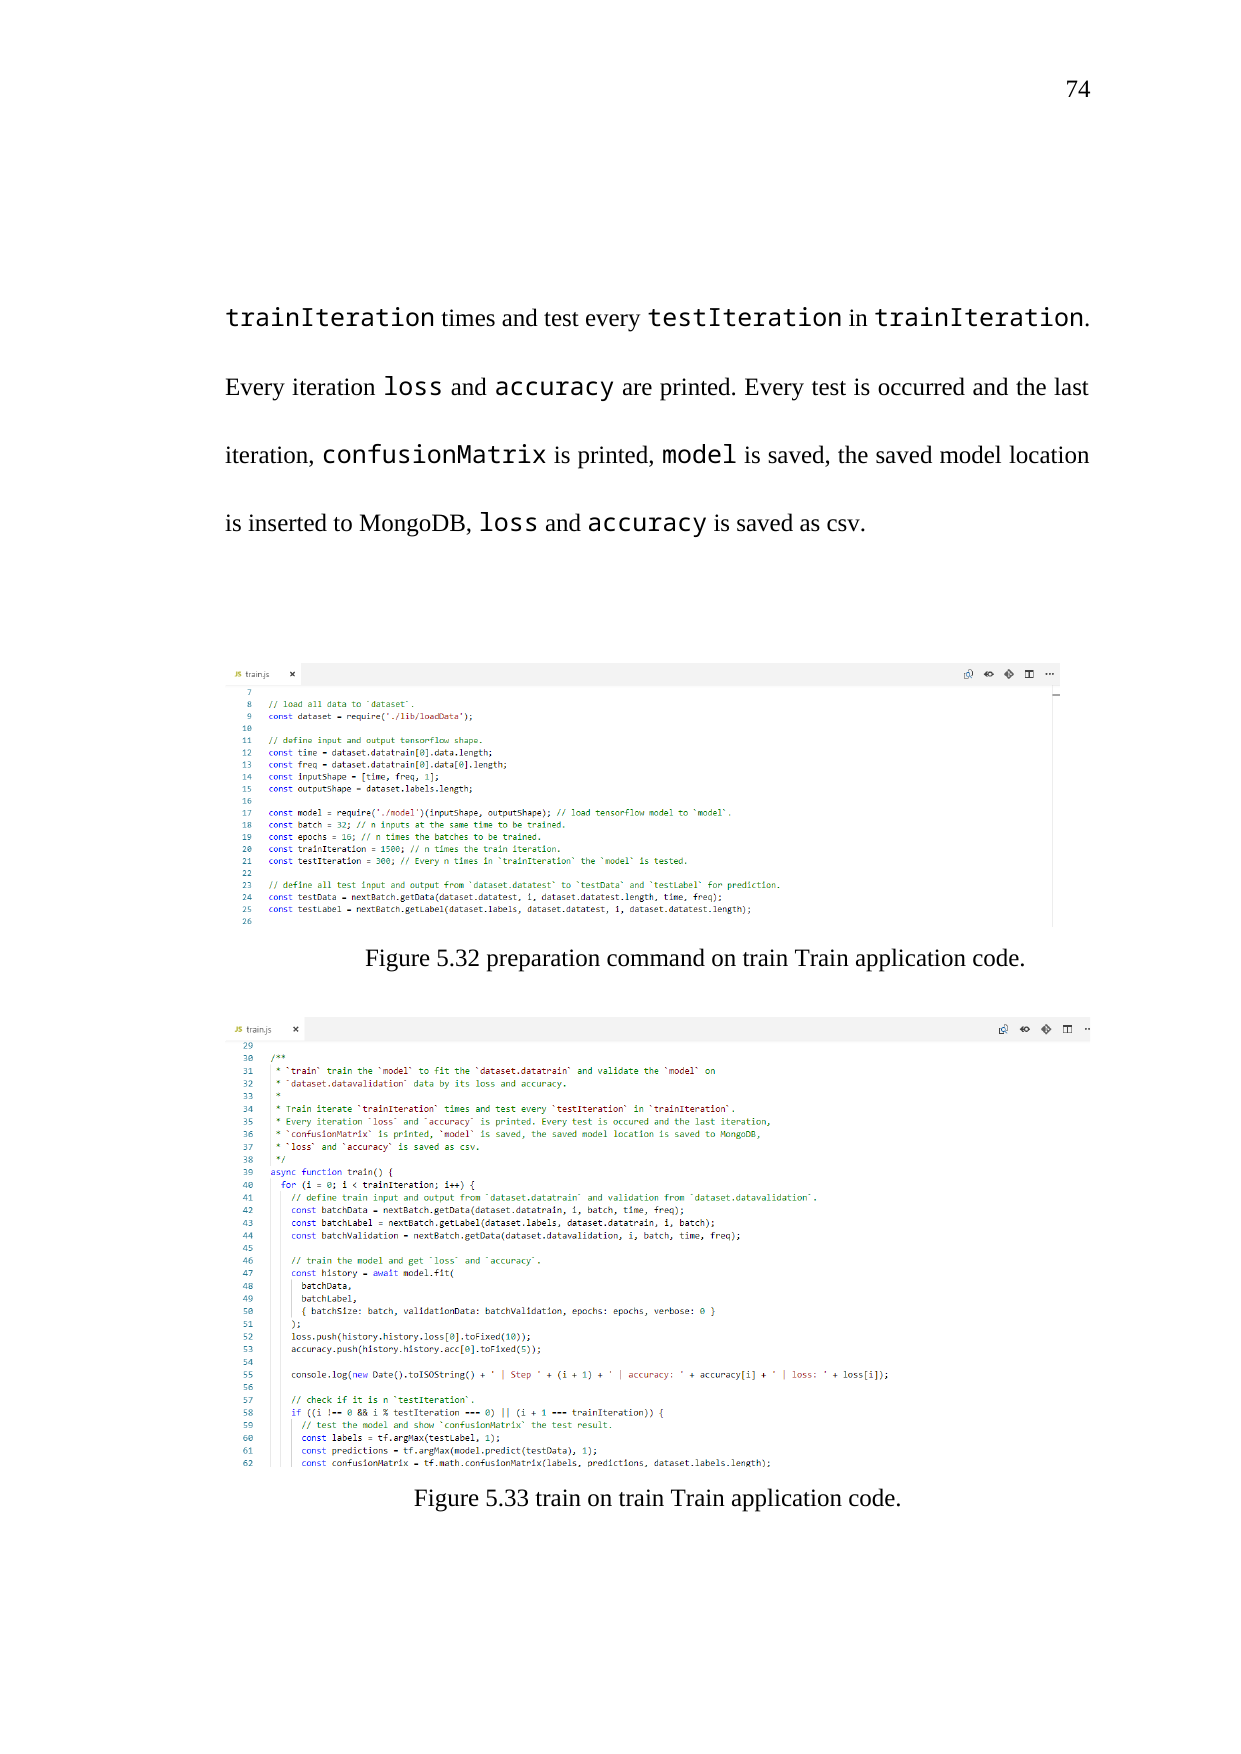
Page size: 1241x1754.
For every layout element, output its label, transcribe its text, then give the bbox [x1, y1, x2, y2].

picture [225, 1017, 1091, 1467]
picture [225, 663, 1091, 927]
text Figure 5.32 preparation command on train Train application code. [225, 943, 1090, 972]
text Figure 5.33 train on train Train application code. [225, 1483, 1090, 1512]
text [225, 300, 1090, 538]
